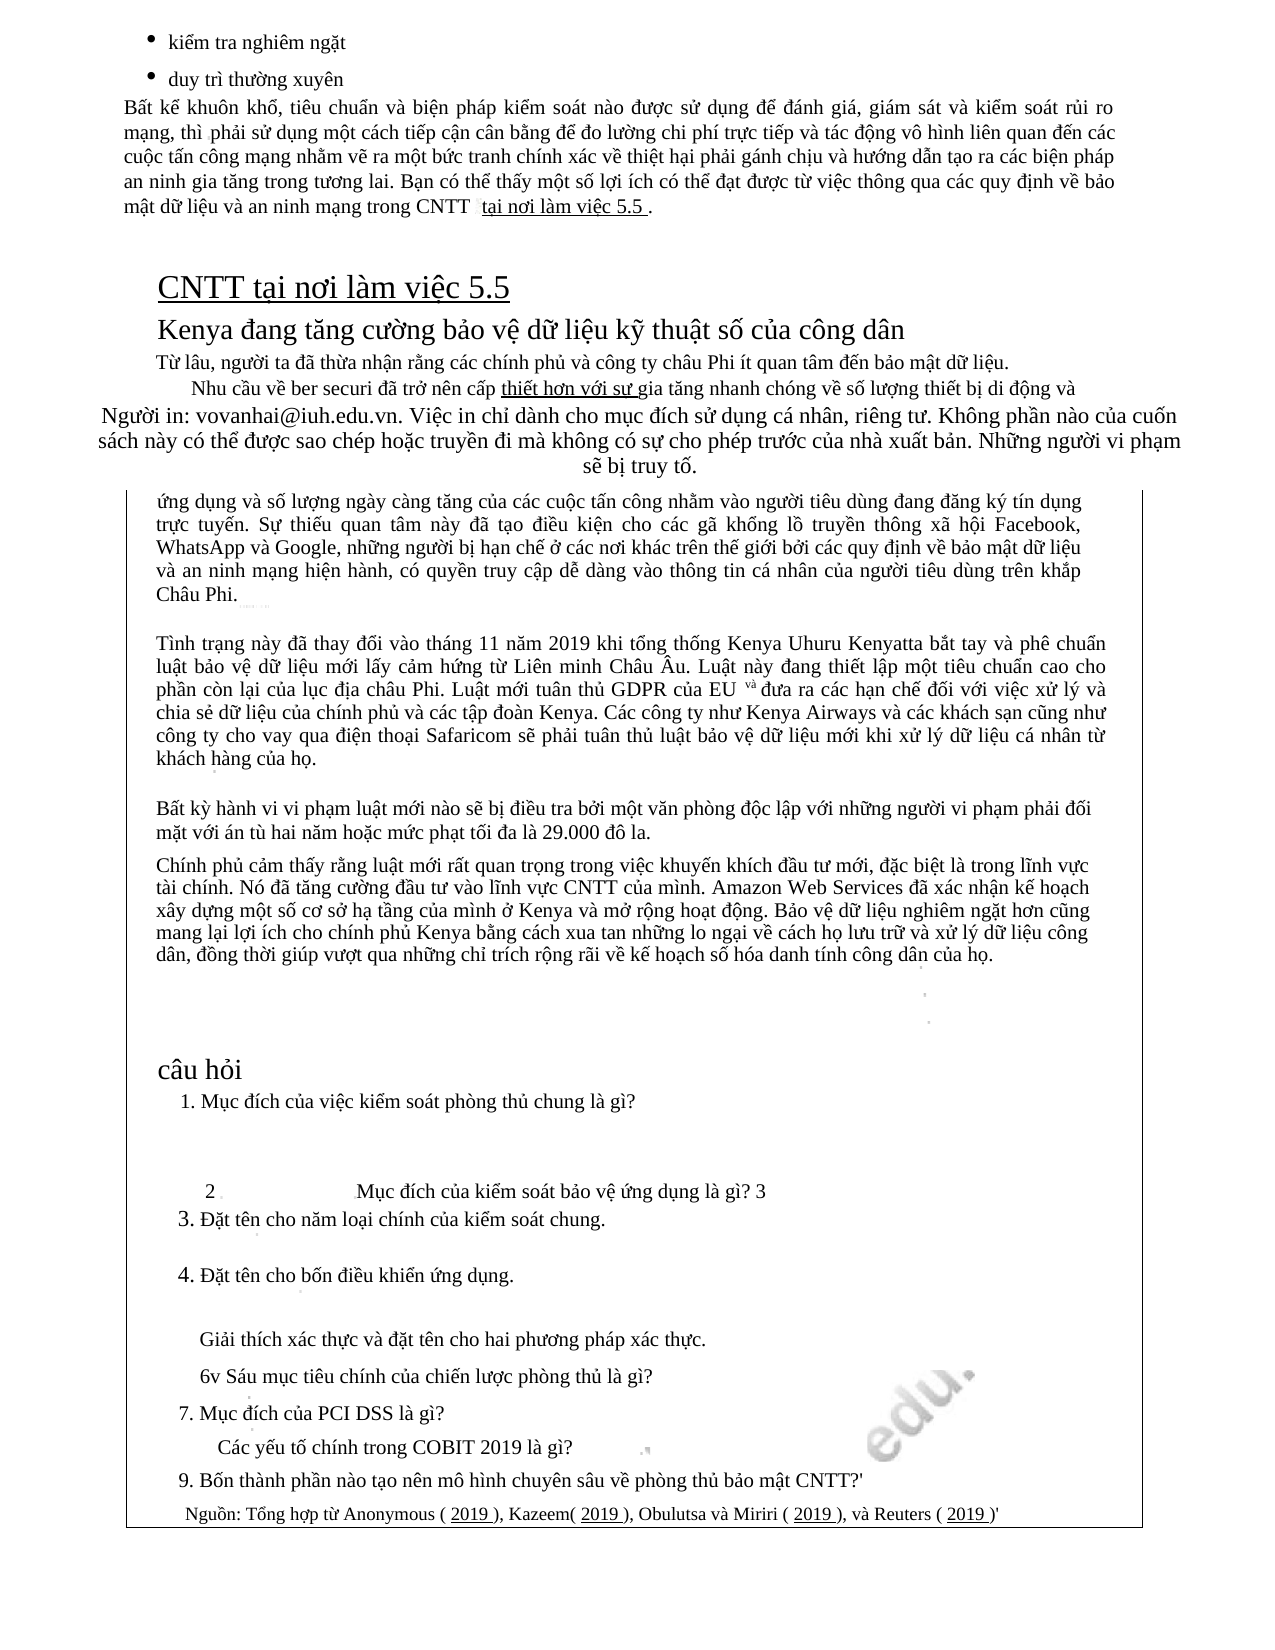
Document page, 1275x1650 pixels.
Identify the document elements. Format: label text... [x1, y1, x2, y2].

list kiểm tra nghiêm ngặt [146, 20, 667, 56]
table_header ứng dụng và số lượng ngày càng tăng của các cuộc tấn công nhằm vào người tiêu dùng đang đăng ký tín dụng trực tuyến. Sự thiếu quan tâm này đã tạo điều kiện cho các gã khổng lồ truyền thông xã hội Facebook, WhatsApp và Google, những người bị hạn chế ở các nơi khác trên thế giới bởi các quy định về bảo mật dữ liệu và an ninh mạng hiện hành, có quyền truy cập dễ dàng vào thông tin cá nhân của người tiêu dùng trên khắp Châu Phi. Tình trạng này đã thay đổi vào tháng 11 năm 2019 khi tổng thống Kenya Uhuru Kenyatta bắt tay và phê chuẩn luật bảo vệ dữ liệu mới lấy cảm hứng từ Liên minh Châu Âu. Luật này đang thiết lập một tiêu chuẩn cao cho phần còn lại của lục địa châu Phi. Luật mới tuân thủ GDPR của EU và đưa ra các hạn chế đối với việc xử lý và chia sẻ dữ liệu của chính phủ và các tập đoàn Kenya. Các công ty như Kenya Airways và các khách sạn cũng như công ty cho vay qua điện thoại Safaricom sẽ phải tuân thủ luật bảo vệ dữ liệu mới khi xử lý dữ liệu cá nhân từ khách hàng của họ. Bất kỳ hành vi vi phạm luật mới nào sẽ bị điều tra bởi một văn phòng độc lập với những người vi phạm phải đối mặt với án tù hai năm hoặc mức phạt tối đa là 29.000 đô la. Chính phủ cảm thấy rằng luật mới rất quan trọng trong việc khuyến khích đầu tư mới, đặc biệt là trong lĩnh vực tài chính. Nó đã tăng cường đầu tư vào lĩnh vực CNTT của mình. Amazon Web Services đã xác nhận kế hoạch xây dựng một số cơ sở hạ tầng của mình ở Kenya và mở rộng hoạt động. Bảo vệ dữ liệu nghiêm ngặt hơn cũng mang lại lợi ích cho chính phủ Kenya bằng cách xua tan những lo ngại về cách họ lưu trữ và xử lý dữ liệu công dân, đồng thời giúp vượt qua những chỉ trích rộng rãi về kế hoạch số hóa danh tính công dân của họ. câu hỏi 1. Mục đích của việc kiểm soát phòng thủ chung là gì? 2 Mục đích của kiểm soát bảo vệ ứng dụng là gì? 3 Đặt tên cho năm loại chính của kiểm soát chung. Đặt tên cho bốn điều khiển ứng dụng. Giải thích xác thực và đặt tên cho hai phương pháp xác thực. 6v Sáu mục tiêu chính của chiến lược phòng thủ là gì? 7. Mục đích của PCI DSS là gì? Các yếu tố chính trong COBIT 2019 là gì? 9. Bốn thành phần nào tạo nên mô hình chuyên sâu về phòng thủ bảo mật CNTT?' Nguồn: Tổng hợp từ Anonymous ( 2019 ), Kazeem( 2019 ), Obulutsa và Miriri ( 2019 ), và Reuters ( 2019 )' [127, 490, 1142, 1527]
subtitle CNTT tại nơi làm việc 5.5 [157, 268, 1162, 306]
list duy trì thường xuyên [146, 57, 667, 93]
picture [867, 1370, 975, 1462]
picture [644, 1447, 651, 1455]
text Bất kể khuôn khổ, tiêu chuẩn và biện pháp kiểm soát nào được sử dụng để đánh giá, giám sát và kiểm soát rủi ro mạng, thì phải sử dụng một cách tiếp cận cân bằng để đo lường chi phí trực tiếp và tác động vô hình liên quan đến các cuộc tấn công mạng nhằm vẽ ra một bức tranh chính xác về thiệt hại phải gánh chịu và hướng dẫn tạo ra các biện pháp an ninh gia tăng trong tương lai. Bạn có thể thấy một số lợi ích có thể đạt được từ việc thông qua các quy định về bảo mật dữ liệu và an ninh mạng trong CNTT tại nơi làm việc 5.5 . [123, 95, 1116, 218]
text Từ lâu, người ta đã thừa nhận rằng các chính phủ và công ty châu Phi ít quan tâm đến bảo mật dữ liệu. [156, 350, 1127, 374]
text Kenya đang tăng cường bảo vệ dữ liệu kỹ thuật số của công dân [157, 312, 1184, 346]
text Người in: vovanhai@iuh.edu.vn. Việc in chỉ dành cho mục đích sử dụng cá nhân, riêng tư. Không phần nào của cuốn sách này có thể được sao chép hoặc truyền đi mà không có sự cho phép trước của nhà xuất bản. Những người vi phạm sẽ bị truy tố. [93, 404, 1186, 478]
text Nhu cầu về ber securi đã trở nên cấp thiết hơn với sự gia tăng nhanh chóng về số lượng thiết bị di động và [105, 375, 1161, 399]
picture [475, 198, 482, 214]
